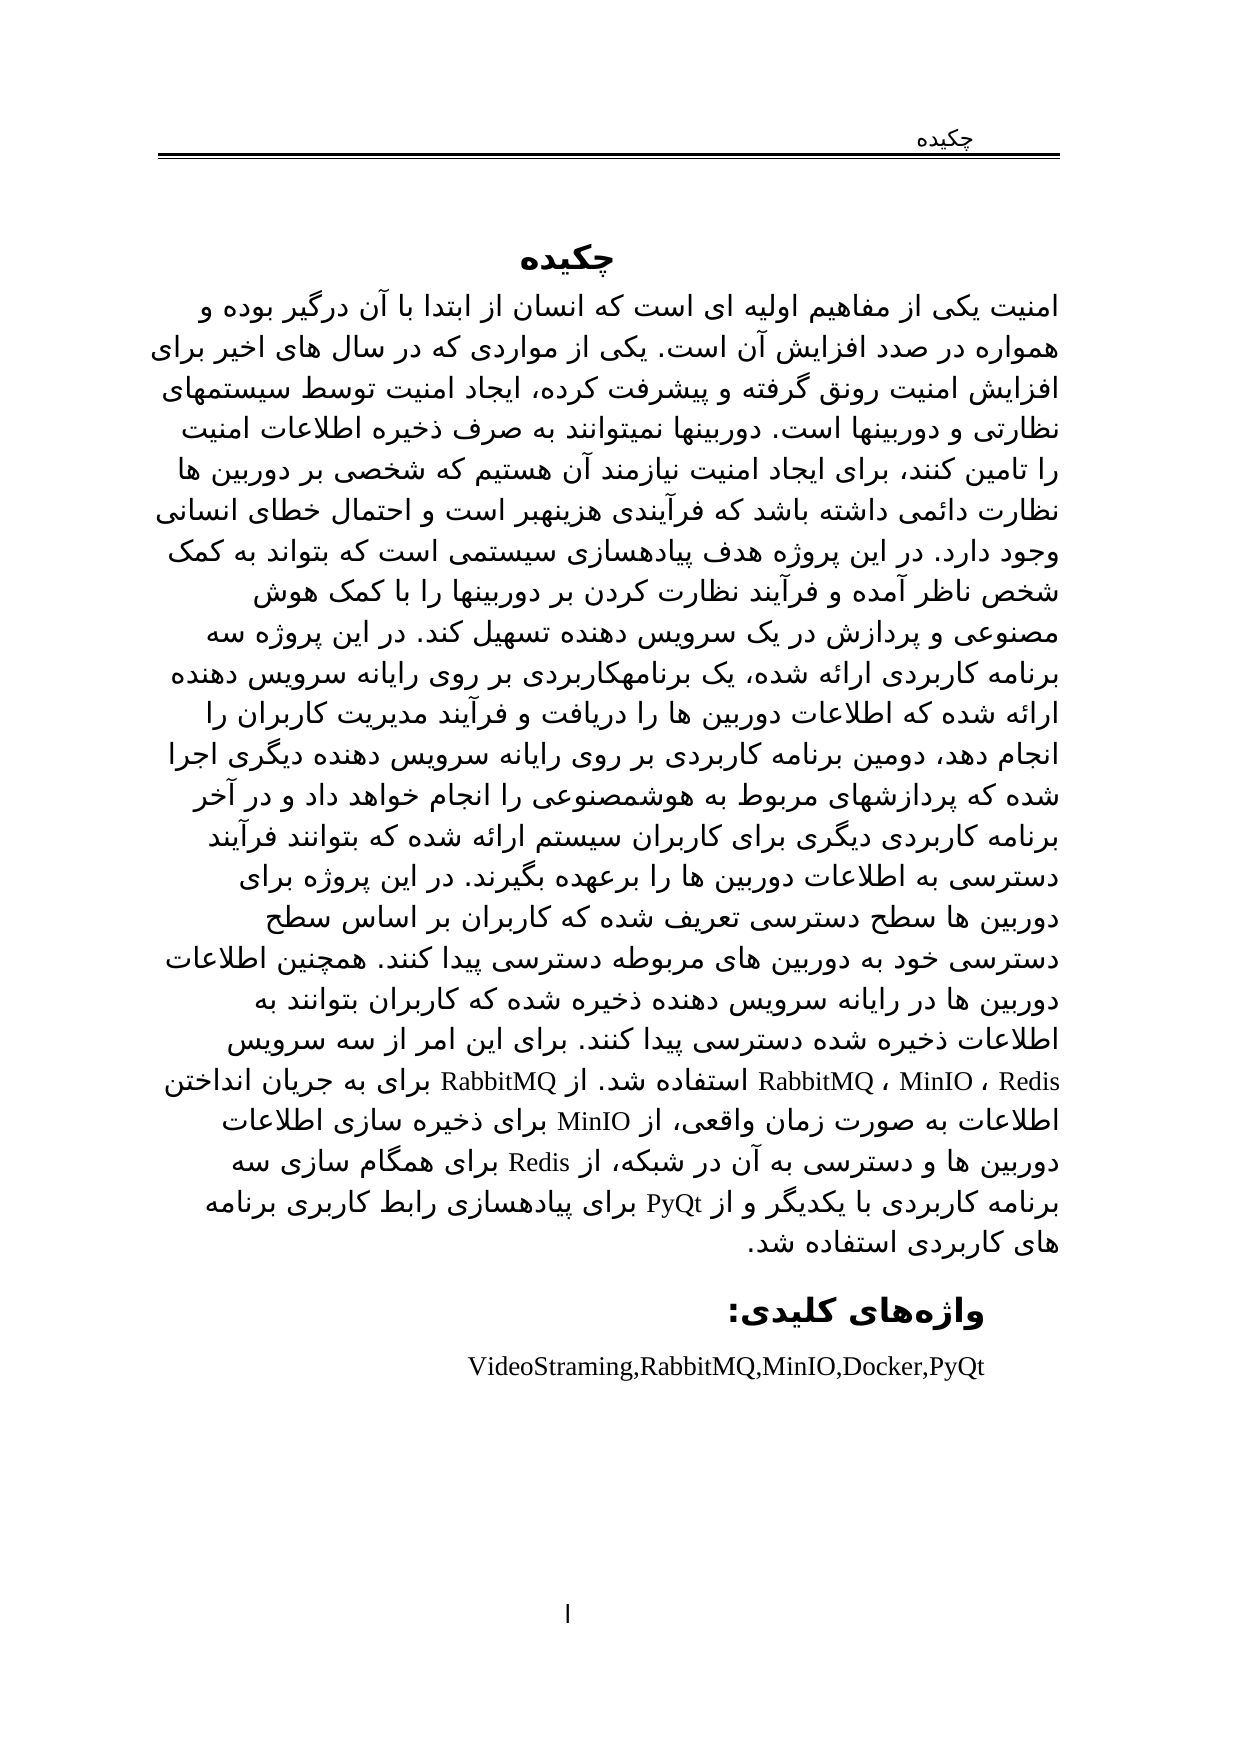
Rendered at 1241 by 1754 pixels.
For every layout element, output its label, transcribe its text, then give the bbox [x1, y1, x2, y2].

title واژه‌های کلیدی: [150, 1291, 1060, 1330]
title چكيده [150, 238, 1060, 277]
text امنیت یکی از مفاهیم اولیه ای است که انسان از ابتدا با آن درگیر بوده و همواره در صدد افزایش آن است. یکی از مواردی که در سال های اخیر برای افزایش امنیت رونق گرفته و پیشرفت کرده، ایجاد امنیت توسط سیستمهای نظارتی و دوربینها است. دوربینها نمیتوانند به صرف ذخیره اطلاعات امنیت را تامین کنند، برای ایجاد امنیت نیازمند آن هستیم که شخصی بر دوربین ها نظارت دائمی داشته باشد که فرآیندی هزینهبر است و احتمال خطای انسانی وجود دارد. در این پروژه هدف پیادهسازی سیستمی است که بتواند به کمک شخص ناظر آمده و فرآیند نظارت کردن بر دوربینها را با کمک هوش مصنوعی و پردازش در یک سرویس دهنده تسهیل کند. در این پروژه سه برنامه کاربردی ارائه شده، یک برنامهکاربردی بر روی رایانه سرویس دهنده ارائه شده که اطلاعات دوربین ها را دریافت و فرآیند مدیریت کاربران را انجام دهد، دومین برنامه کاربردی بر روی رایانه سرویس دهنده دیگری اجرا شده که پردازشهای مربوط به هوشمصنوعی را انجام خواهد داد و در آخر برنامه کاربردی دیگری برای کاربران سیستم ارائه شده که بتوانند فرآیند دسترسی به اطلاعات دوربین ها را برعهده بگیرند. در این پروژه برای دوربین ها سطح دسترسی تعریف شده که کاربران بر اساس سطح دسترسی خود به دوربین های مربوطه دسترسی پیدا کنند. همچنین اطلاعات دوربین ها در رایانه سرویس دهنده ذخیره شده که کاربران بتوانند به اطلاعات ذخیره شده دسترسی پیدا کنند. برای این امر از سه سرویس RabbitMQ ، MinIO ، Redis استفاده شد. از RabbitMQ برای به جریان انداختن اطلاعات به صورت زمان واقعی، از MinIO برای ذخیره سازی اطلاعات دوربین ها و دسترسی به آن در شبکه، از Redis برای همگام سازی سه برنامه کاربردی با یکدیگر و از PyQt برای پیادهسازی رابط کاربری برنامه های کاربردی استفاده شد. [150, 289, 1060, 1260]
text VideoStraming,RabbitMQ,MinIO,Docker,PyQt [150, 1351, 1060, 1382]
